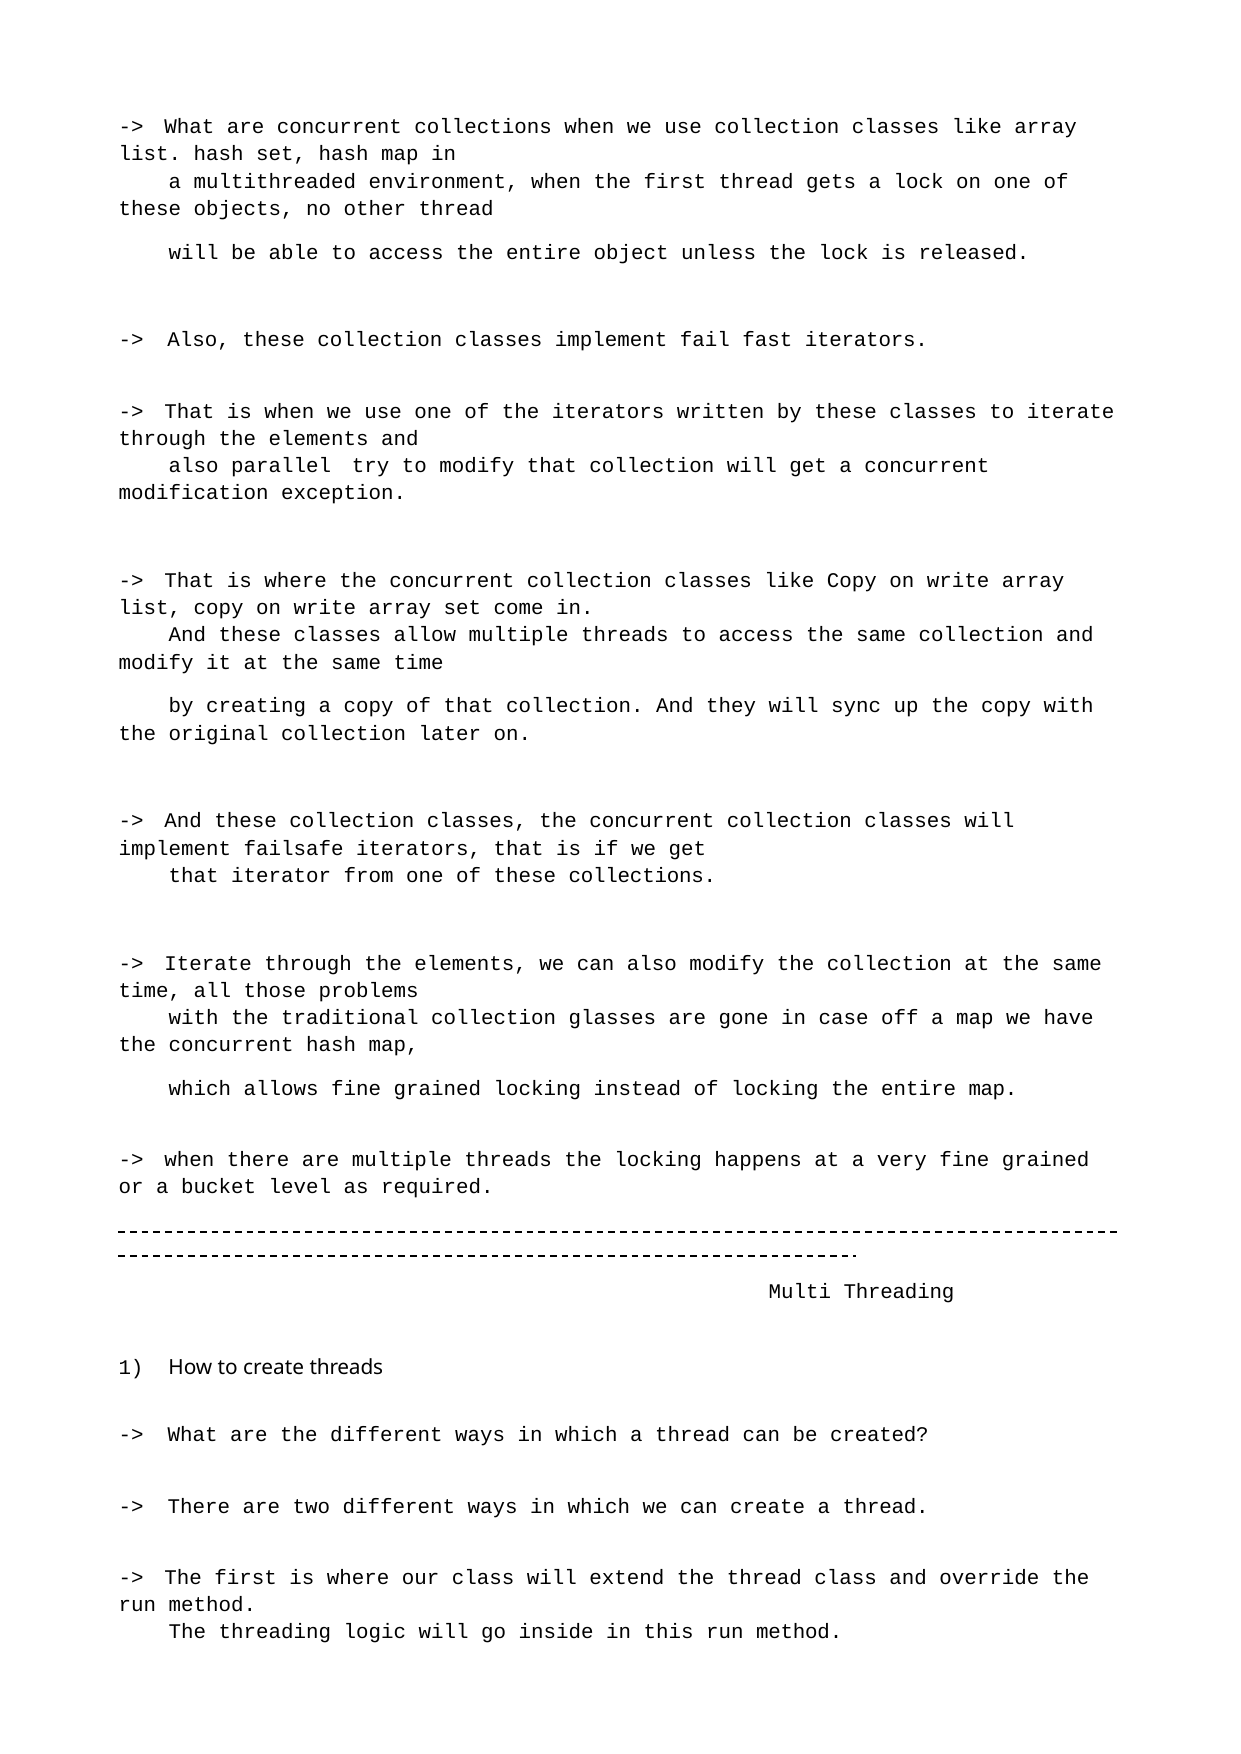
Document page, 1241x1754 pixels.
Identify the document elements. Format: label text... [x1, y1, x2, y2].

text -> What are the different ways in which a thread can be created? [118, 1424, 1122, 1448]
text -> That is when we use one of the iterators written by these classes to iterate through the elements and [118, 401, 1122, 451]
text -> And these collection classes, the concurrent collection classes will implement failsafe iterators, that is if we get [118, 810, 1093, 861]
text -> That is where the concurrent collection classes like Copy on write array list, copy on write array set come in. [118, 570, 1093, 621]
text with the traditional collection glasses are gone in case off a map we have the concurrent hash map, [118, 1007, 1093, 1058]
text by creating a copy of that collection. And they will sync up the copy with the original collection later on. [118, 696, 1093, 746]
text The threading logic will go inside in this run method. [168, 1621, 1122, 1645]
text will be able to access the entire object unless the lock is released. [168, 242, 1122, 265]
text -> when there are multiple threads the locking happens at a very fine grained or a bucket level as required. [118, 1149, 1093, 1200]
text Multi Threading [768, 1281, 1122, 1304]
text -> Iterate through the elements, we can also modify the collection at the same time, all those problems [118, 953, 1106, 1003]
text a multithreaded environment, when the first thread gets a lock on one of these objects, no other thread [118, 171, 1093, 222]
text which allows fine grained locking instead of locking the entire map. [168, 1078, 1122, 1102]
text And these classes allow multiple threads to access the same collection and modify it at the same time [118, 624, 1093, 675]
text -> What are concurrent collections when we use collection classes like array list. hash set, hash map in [118, 116, 1093, 167]
list How to create threads [118, 1352, 1122, 1381]
text -> There are two different ways in which we can create a thread. [118, 1496, 1122, 1519]
text that iterator from one of these collections. [168, 865, 1122, 888]
text also parallel try to modify that collection will get a concurrent modification exception. [118, 455, 1093, 506]
text -> Also, these collection classes implement fail fast iterators. [118, 329, 1122, 353]
text -> The first is where our class will extend the thread class and override the run method. [118, 1567, 1093, 1618]
